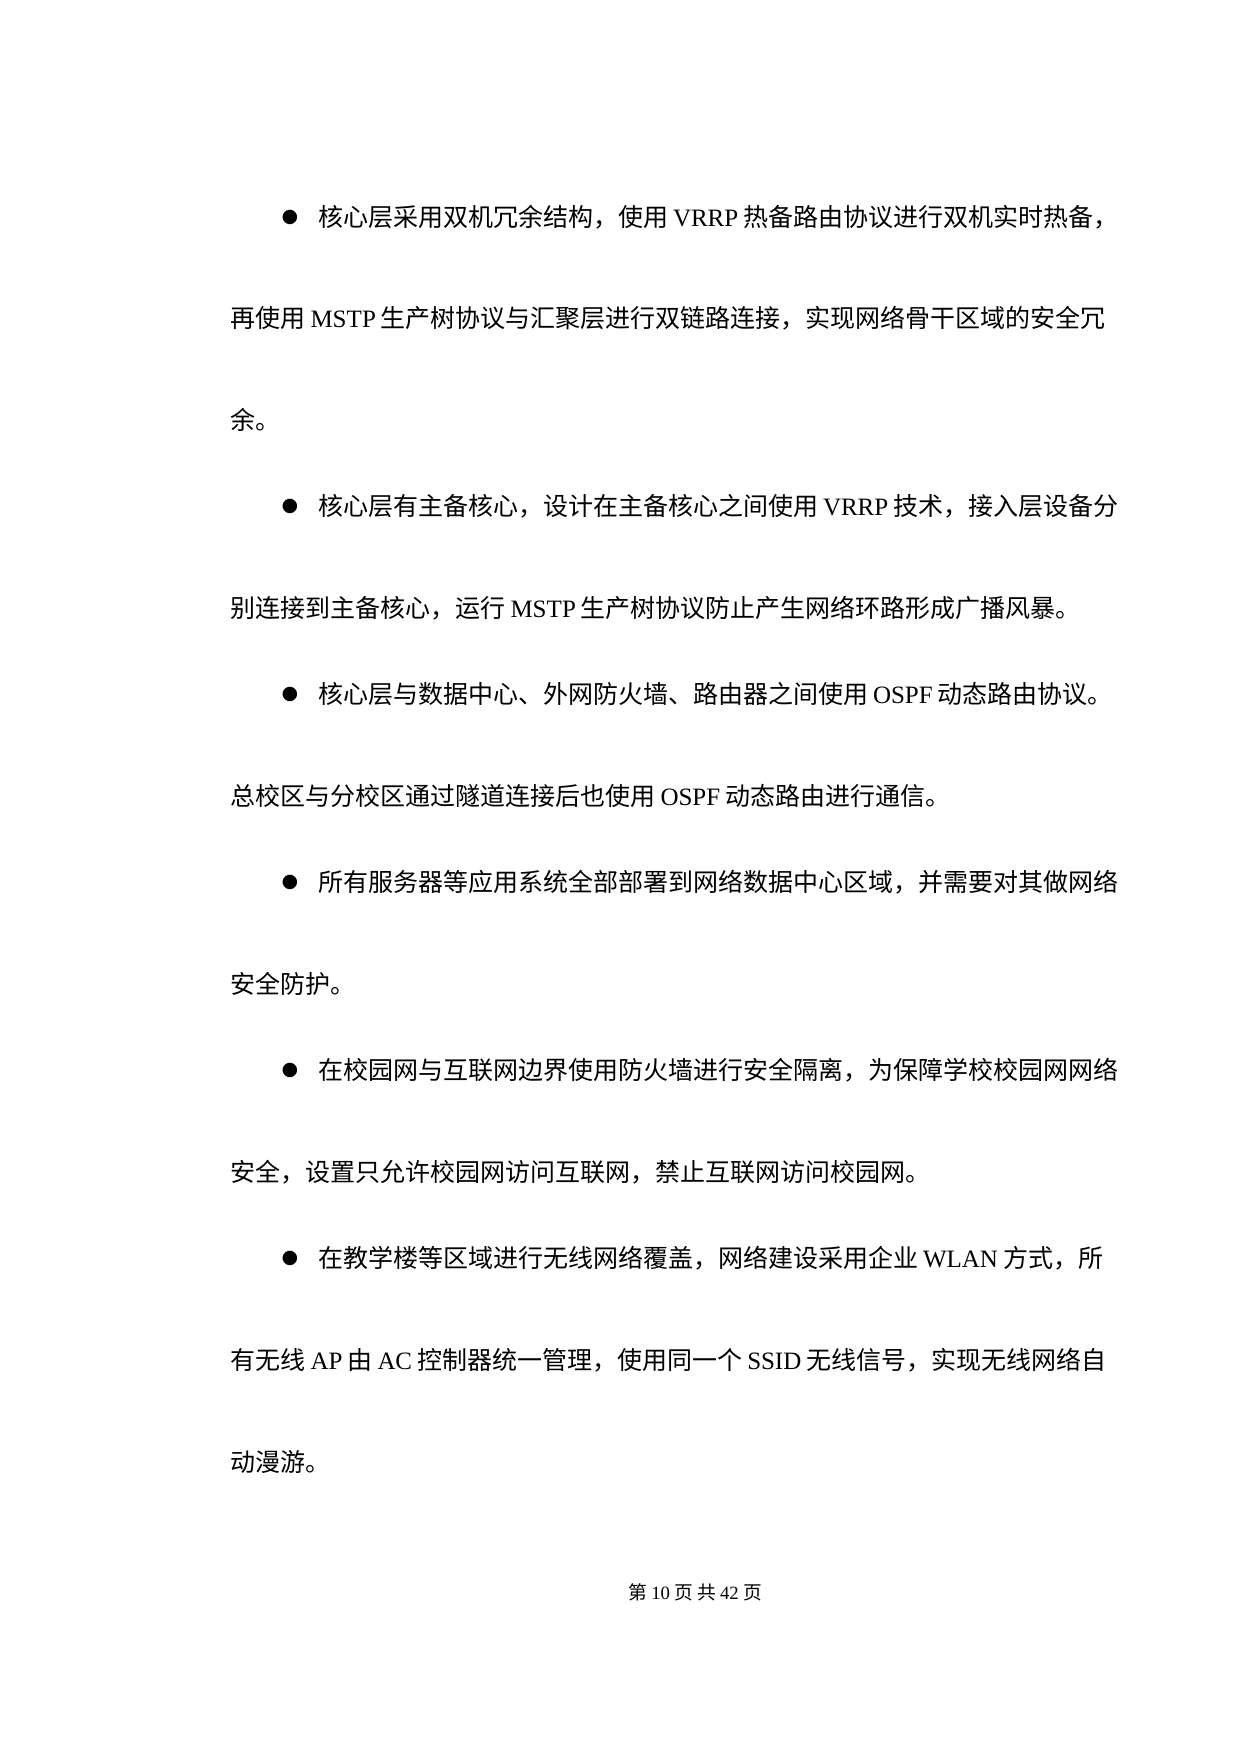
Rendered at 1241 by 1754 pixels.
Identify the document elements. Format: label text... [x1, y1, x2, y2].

list 所有服务器等应用系统全部部署到网络数据中心区域，并需要对其做网络安全防护。 [230, 847, 1122, 1017]
list 在校园网与互联网边界使用防火墙进行安全隔离，为保障学校校园网网络安全，设置只允许校园网访问互联网，禁止互联网访问校园网。 [230, 1035, 1122, 1204]
list 核心层有主备核心，设计在主备核心之间使用VRRP技术，接入层设备分别连接到主备核心，运行MSTP生产树协议防止产生网络环路形成广播风暴。 [230, 471, 1122, 641]
list 核心层采用双机冗余结构，使用VRRP热备路由协议进行双机实时热备，再使用MSTP生产树协议与汇聚层进行双链路连接，实现网络骨干区域的安全冗余。 [230, 181, 1122, 453]
list 核心层与数据中心、外网防火墙、路由器之间使用OSPF动态路由协议。总校区与分校区通过隧道连接后也使用OSPF动态路由进行通信。 [230, 659, 1122, 829]
list 在教学楼等区域进行无线网络覆盖，网络建设采用企业WLAN方式，所有无线AP由AC控制器统一管理，使用同一个SSID无线信号，实现无线网络自动漫游。 [230, 1223, 1122, 1494]
